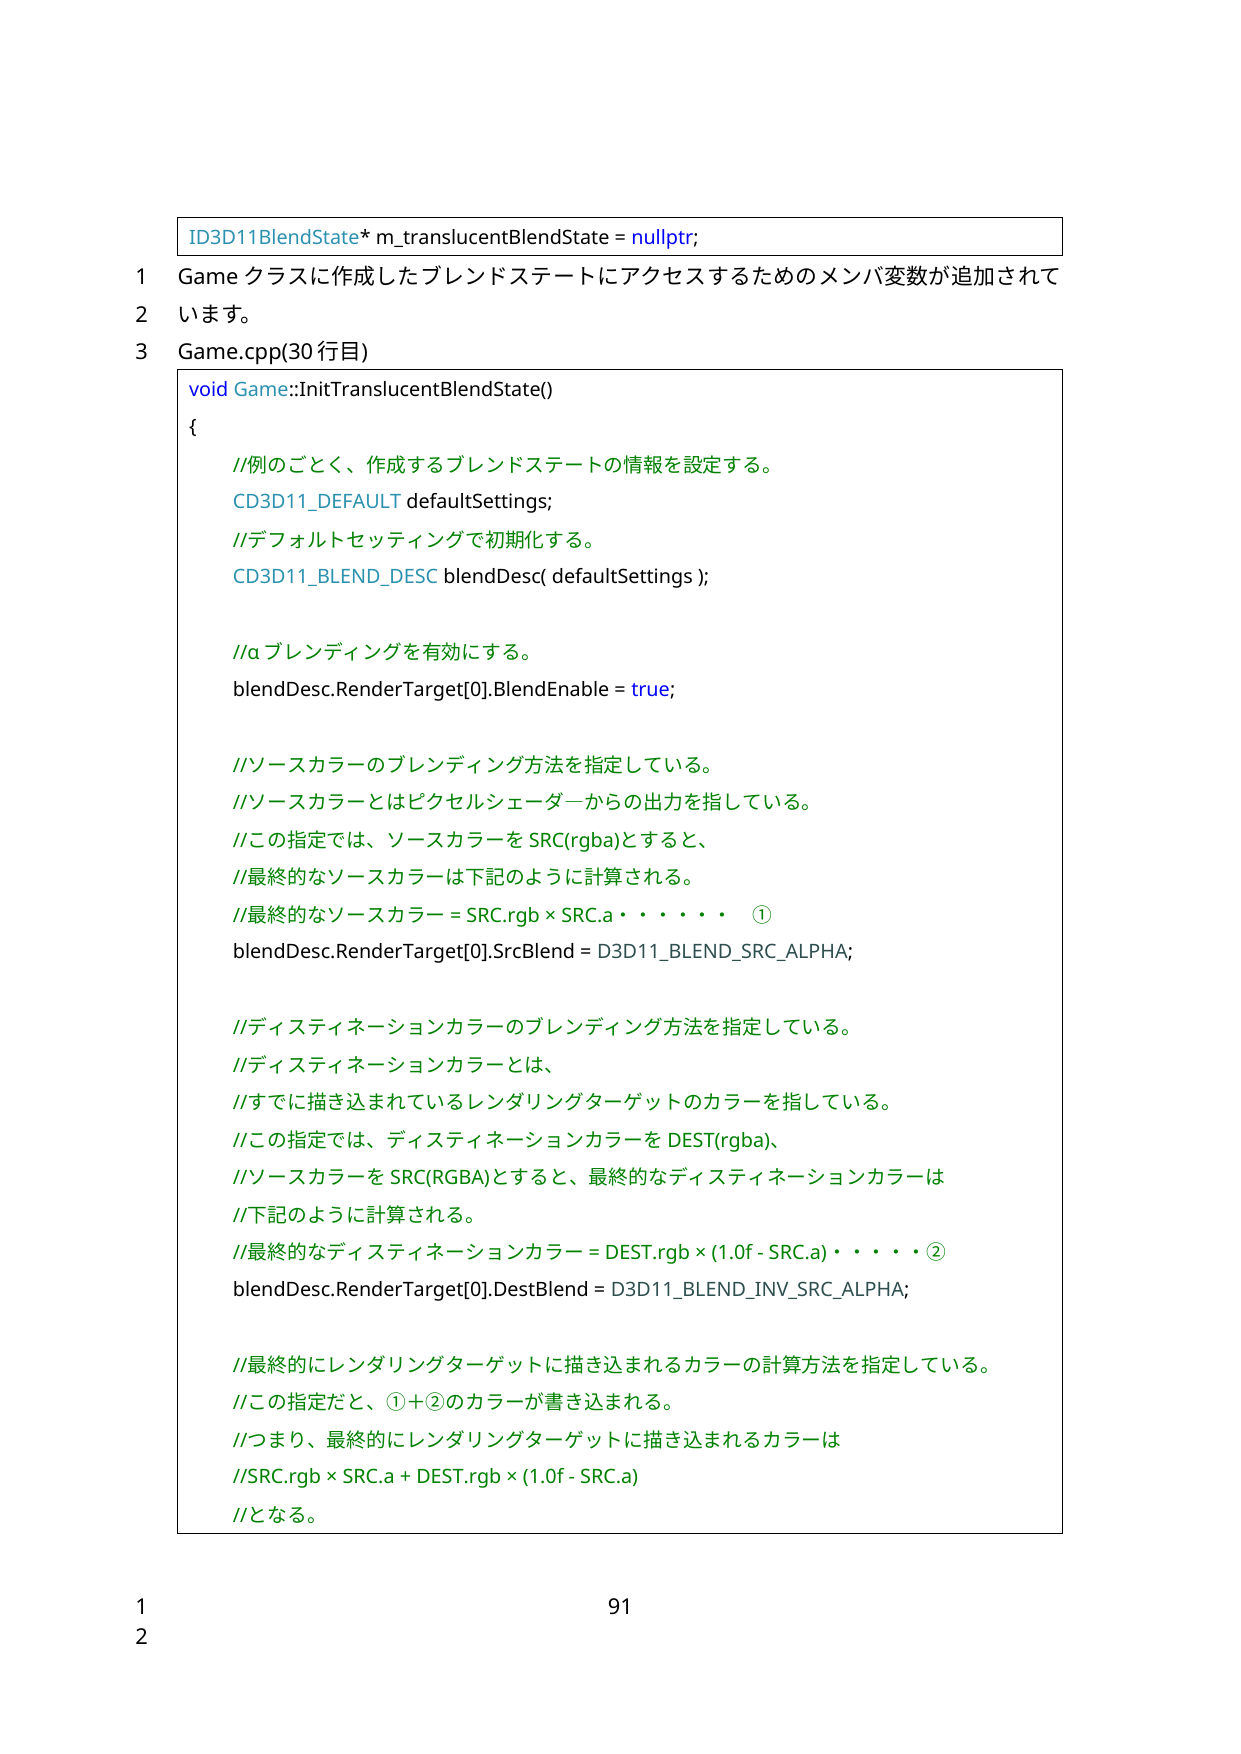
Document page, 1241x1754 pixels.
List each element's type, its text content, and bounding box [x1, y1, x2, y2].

text Game.cpp(30行目) [177, 331, 1063, 369]
table_header ID3D11BlendState* m_translucentBlendState = nullptr; [178, 218, 1062, 255]
text Gameクラスに作成したブレンドステートにアクセスするためのメンバ変数が追加されています。 [177, 256, 1063, 331]
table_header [178, 370, 1062, 1532]
